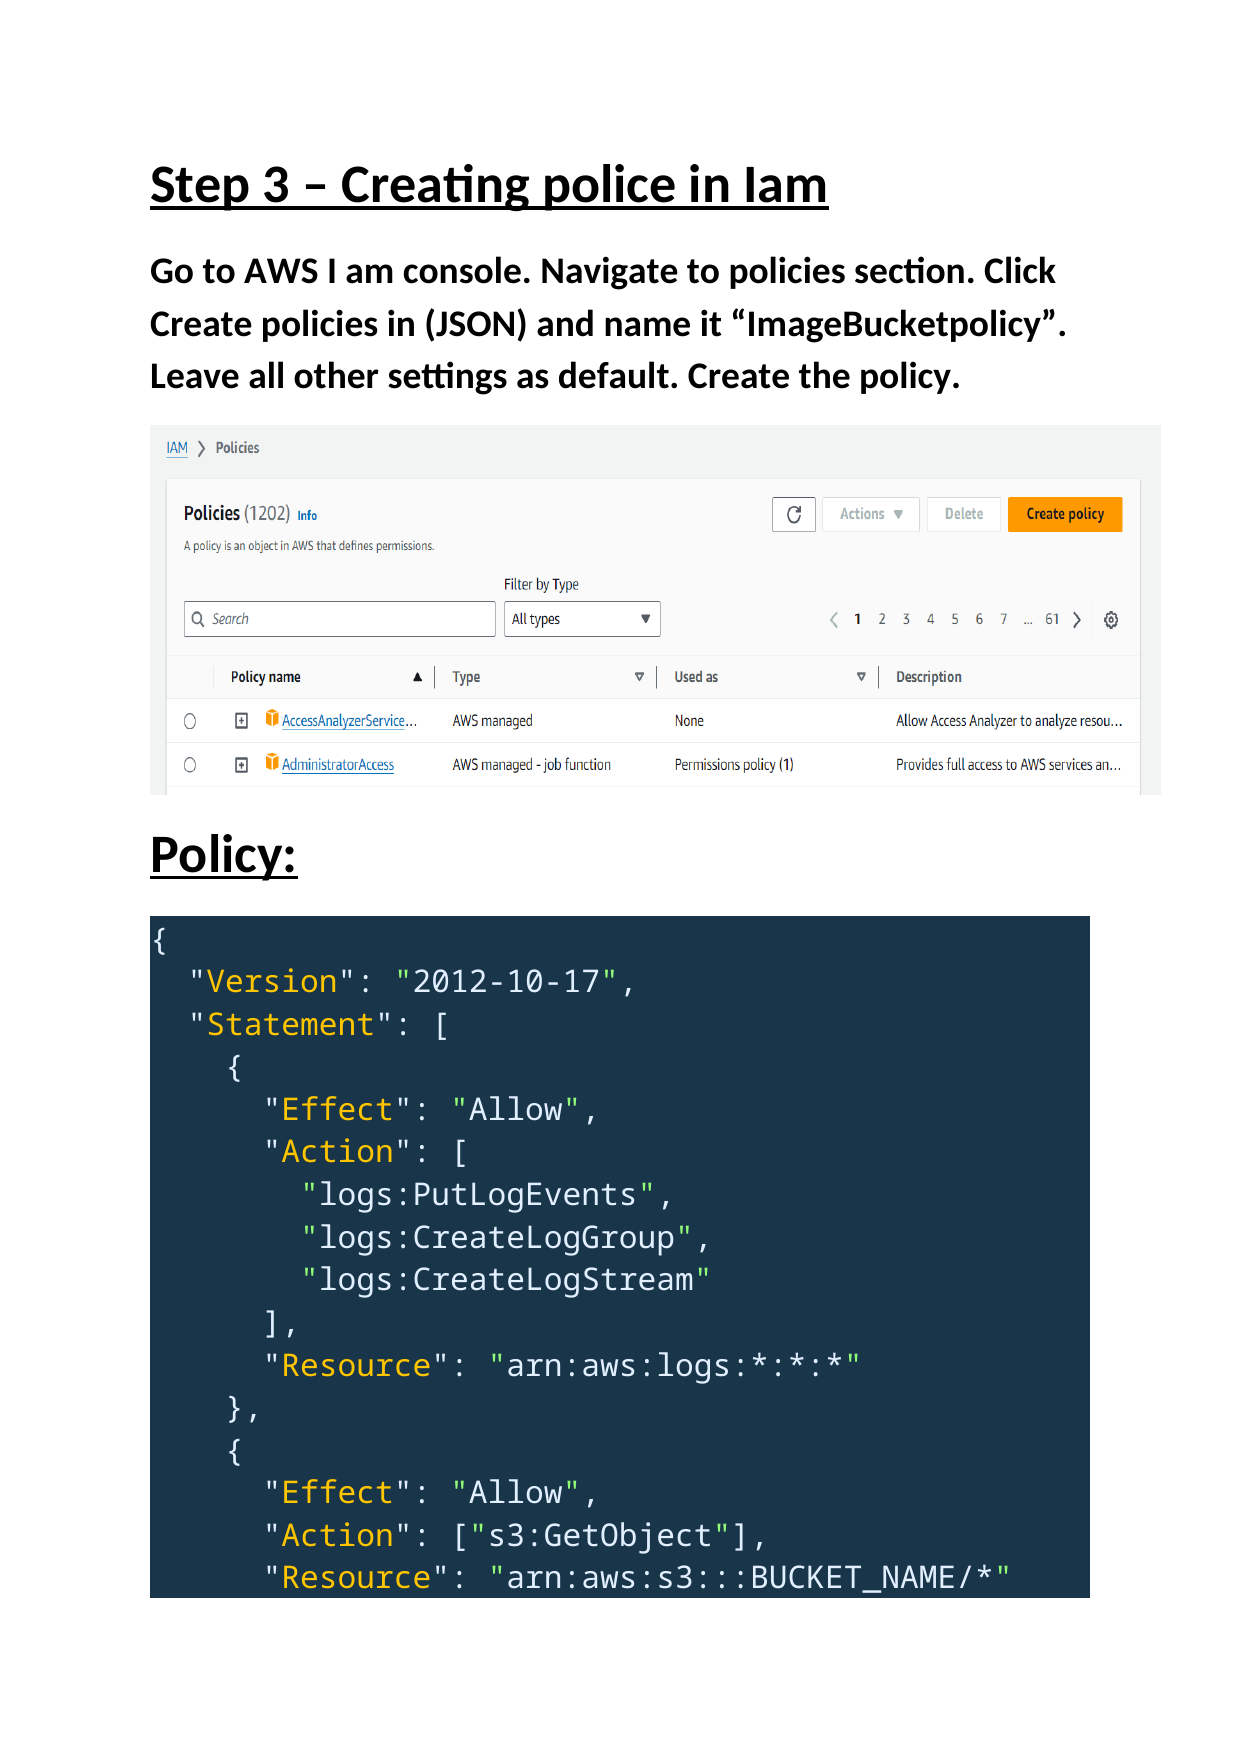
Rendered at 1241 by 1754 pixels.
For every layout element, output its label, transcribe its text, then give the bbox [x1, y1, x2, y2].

text "logs:PutLogEvents", [150, 1172, 1090, 1215]
text "logs:CreateLogGroup", [150, 1215, 1090, 1257]
text }, [150, 1385, 1090, 1428]
text ], [150, 1300, 1090, 1342]
text Go to AWS I am console. Navigate to policies section. Click Create policies in (JSON) and name it “ImageBucketpolicy”. Leave all other settings as default. Create the policy. [150, 247, 1090, 398]
text "Resource": "arn:aws:s3:::BUCKET_NAME/*" [150, 1556, 1090, 1598]
text "logs:CreateLogStream" [150, 1257, 1090, 1300]
text "Statement": [ [150, 1002, 1090, 1044]
text "Effect": "Allow", [150, 1470, 1090, 1513]
picture [150, 425, 1161, 795]
text { [150, 1044, 1090, 1087]
text Policy: [150, 819, 1090, 886]
text "Action": [ [150, 1129, 1090, 1172]
text { [150, 1428, 1090, 1470]
text "Action": ["s3:GetObject"], [150, 1513, 1090, 1556]
text Step 3 – Creating police in Iam [150, 150, 1090, 216]
text { [150, 916, 1090, 959]
text "Resource": "arn:aws:logs:*:*:*" [150, 1342, 1090, 1385]
text "Version": "2012-10-17", [150, 959, 1090, 1002]
text "Effect": "Allow", [150, 1087, 1090, 1129]
